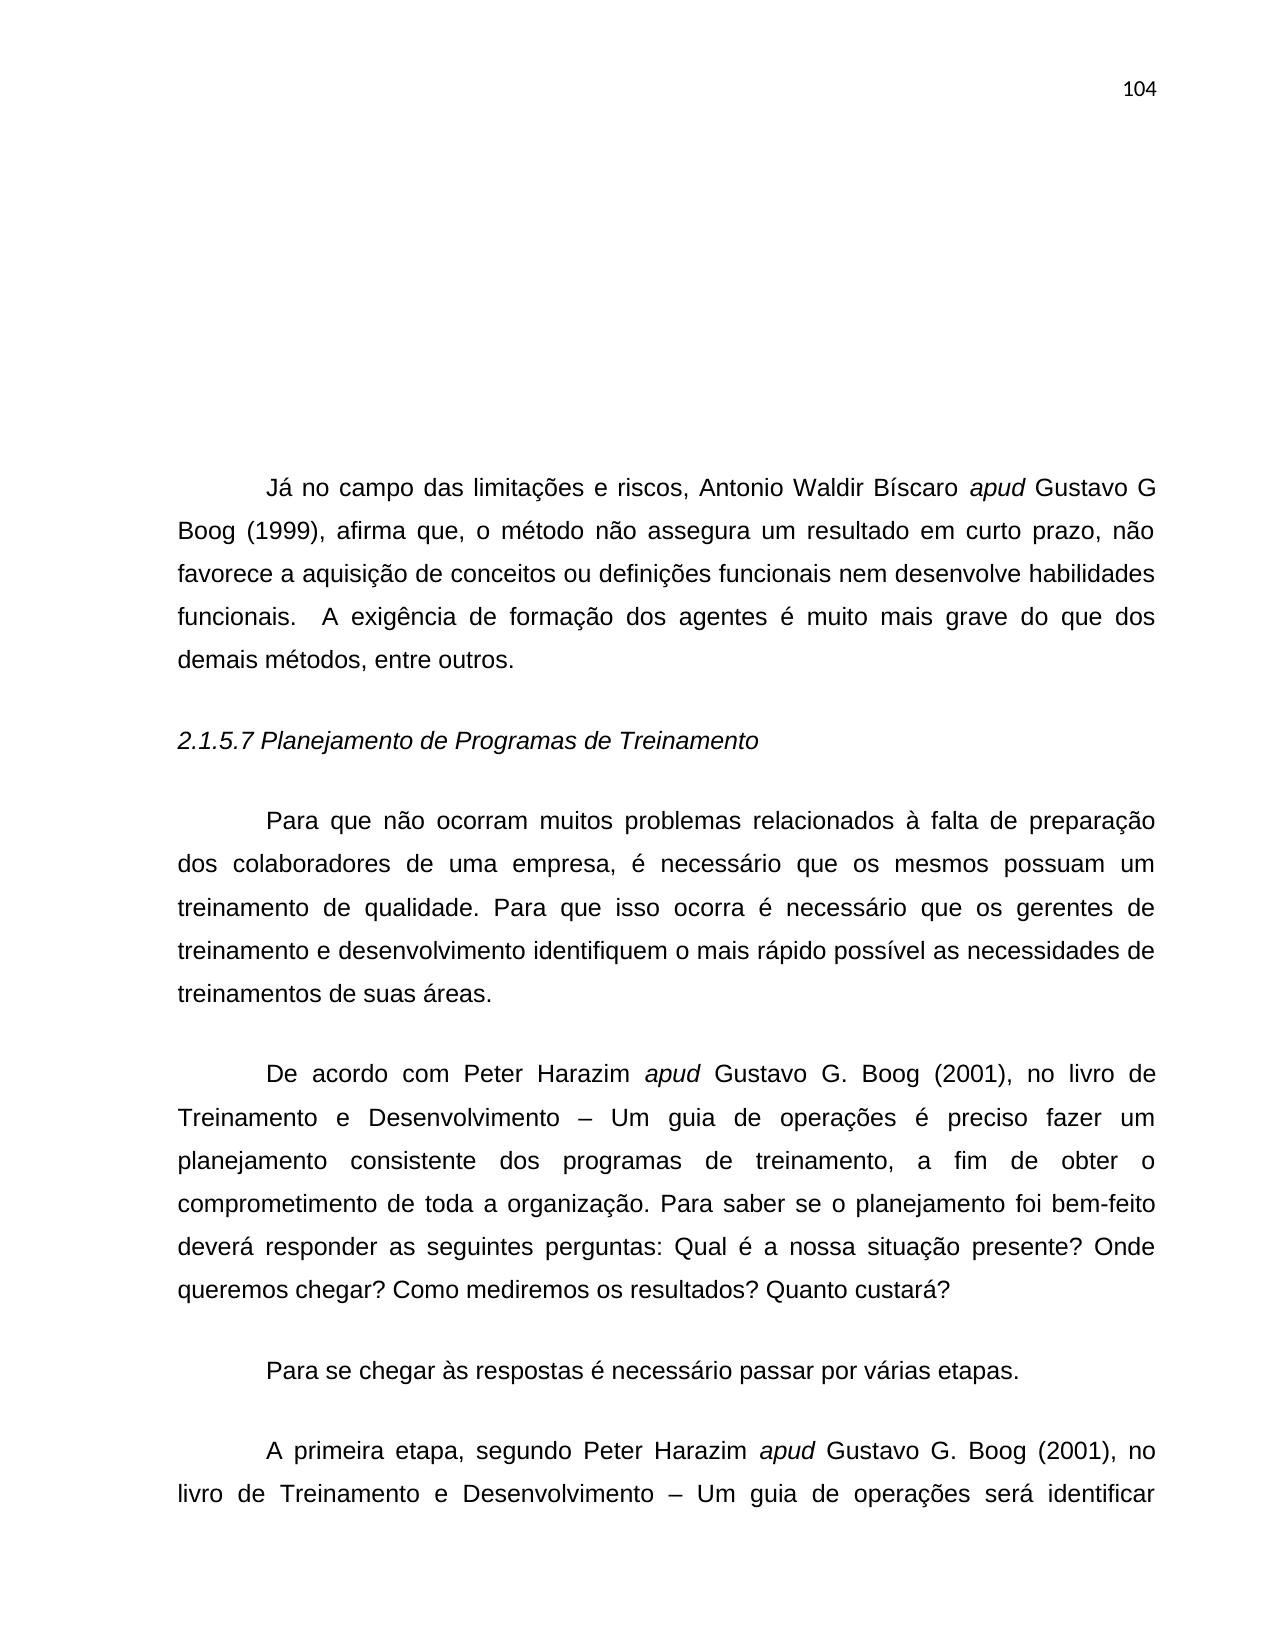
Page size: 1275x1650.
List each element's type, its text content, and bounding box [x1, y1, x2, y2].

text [177, 1436, 1157, 1508]
text Para se chegar às respostas é necessário passar por várias etapas. [177, 1356, 1157, 1384]
text 2.1.5.7 Planejamento de Programas de Treinamento [177, 726, 1157, 754]
text Para que não ocorram muitos problemas relacionados à falta de preparação dos colaboradores de uma empresa, é necessário que os mesmos possuam um treinamento de qualidade. Para que isso ocorra é necessário que os gerentes de treinamento e desenvolvimento identifiquem o mais rápido possível as necessidades de treinamentos de suas áreas. [177, 806, 1157, 1007]
text De acordo com Peter Harazim apud Gustavo G. Boog (2001), no livro de Treinamento e Desenvolvimento – Um guia de operações é preciso fazer um planejamento consistente dos programas de treinamento, a fim de obter o comprometimento de toda a organização. Para saber se o planejamento foi bem-feito deverá responder as seguintes perguntas: Qual é a nossa situação presente? Onde queremos chegar? Como mediremos os resultados? Quanto custará? [177, 1059, 1157, 1304]
text Já no campo das limitações e riscos, Antonio Waldir Bíscaro apud Gustavo G Boog (1999), afirma que, o método não assegura um resultado em curto prazo, não favorece a aquisição de conceitos ou definições funcionais nem desenvolve habilidades funcionais. A exigência de formação dos agentes é muito mais grave do que dos demais métodos, entre outros. [177, 472, 1157, 674]
